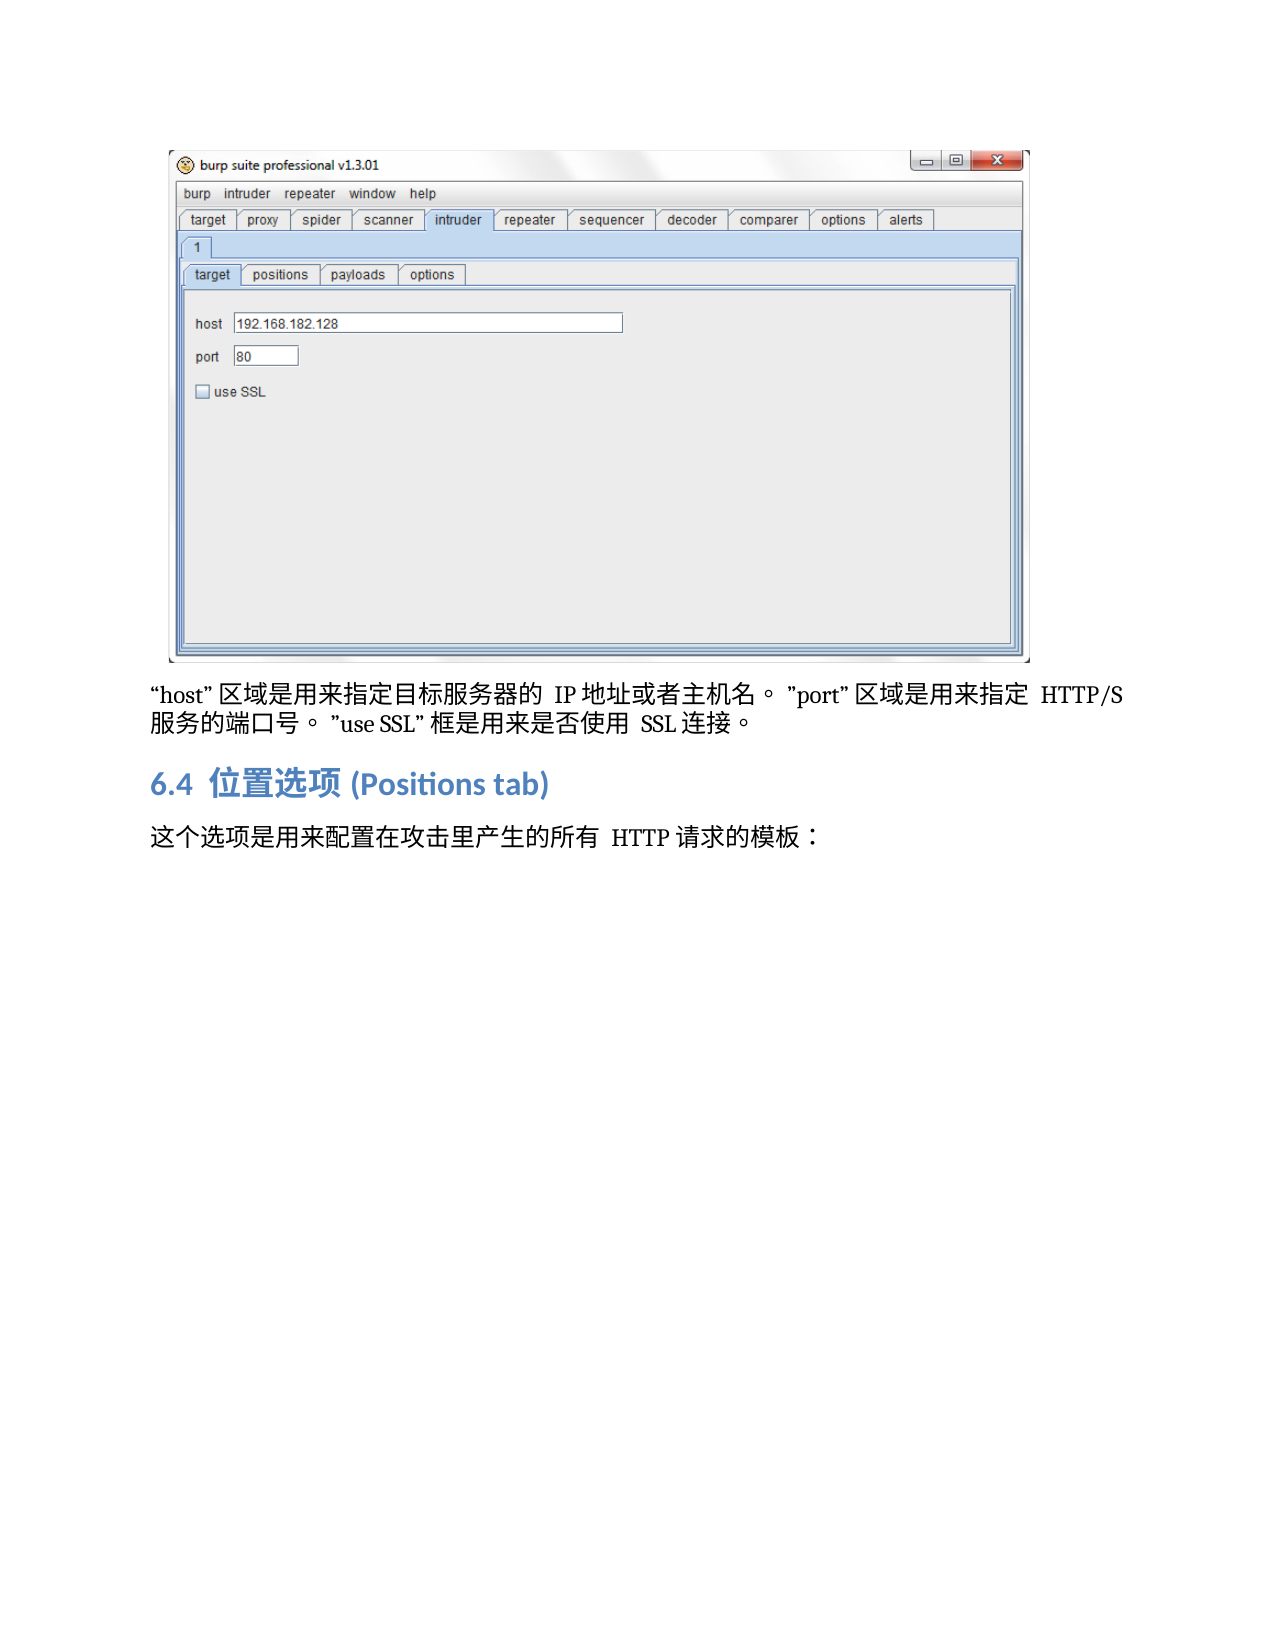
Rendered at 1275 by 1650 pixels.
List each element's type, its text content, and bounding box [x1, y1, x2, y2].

text 这个选项是用来配置在攻击里产生的所有 HTTP 请求的模板： [150, 824, 1125, 852]
picture [168, 150, 1030, 663]
text “host” 区域是用来指定目标服务器的 IP 地址或者主机名。 ”port” 区域是用来指定 HTTP/S 服务的端口号。 ”use SSL” 框是用来是否使用 SSL 连接。 [150, 681, 1125, 739]
subtitle 6.4 位置选项 (Positions tab) [150, 759, 1125, 805]
